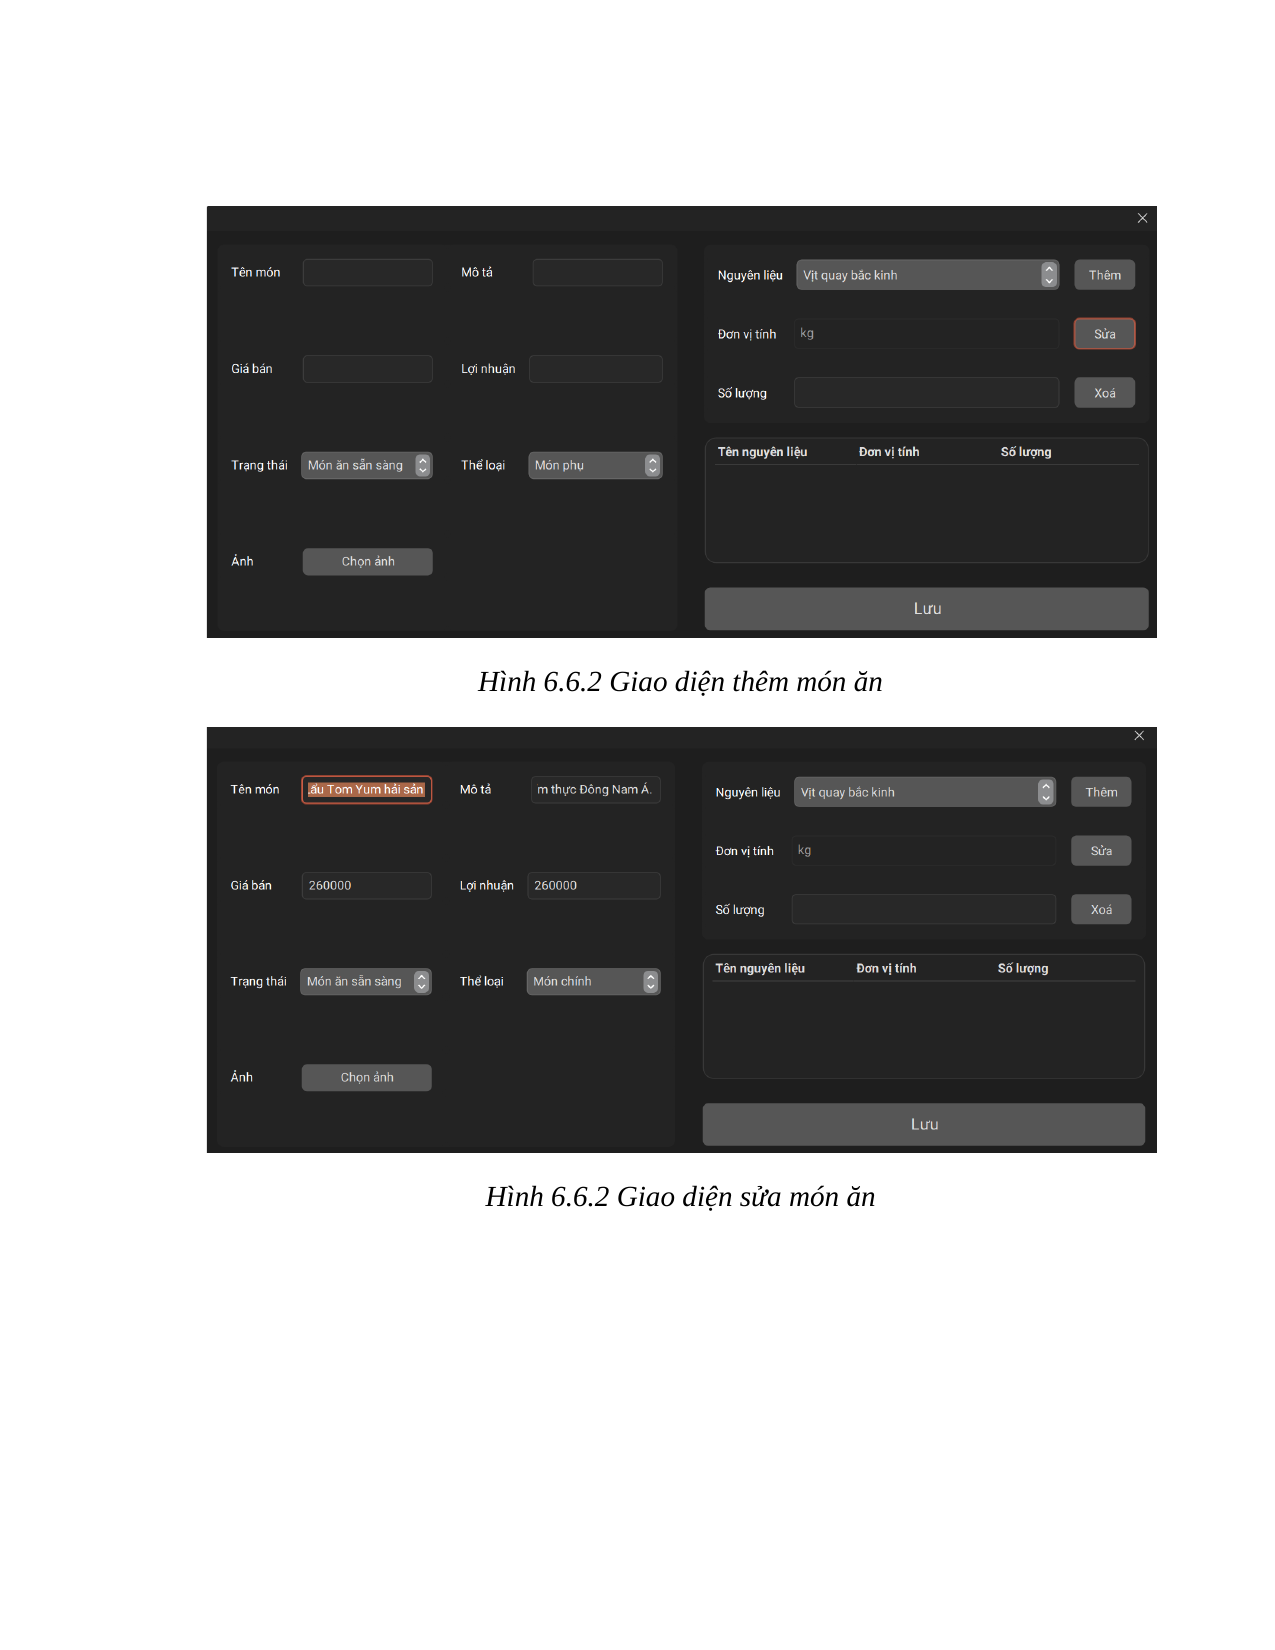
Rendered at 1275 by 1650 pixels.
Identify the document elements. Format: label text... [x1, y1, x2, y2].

text Hình 6.6.2 Giao diện sửa món ăn [207, 1179, 1157, 1212]
text Hình 6.6.2 Giao diện thêm món ăn [207, 664, 1157, 698]
picture [206, 727, 1157, 1153]
picture [206, 206, 1157, 638]
